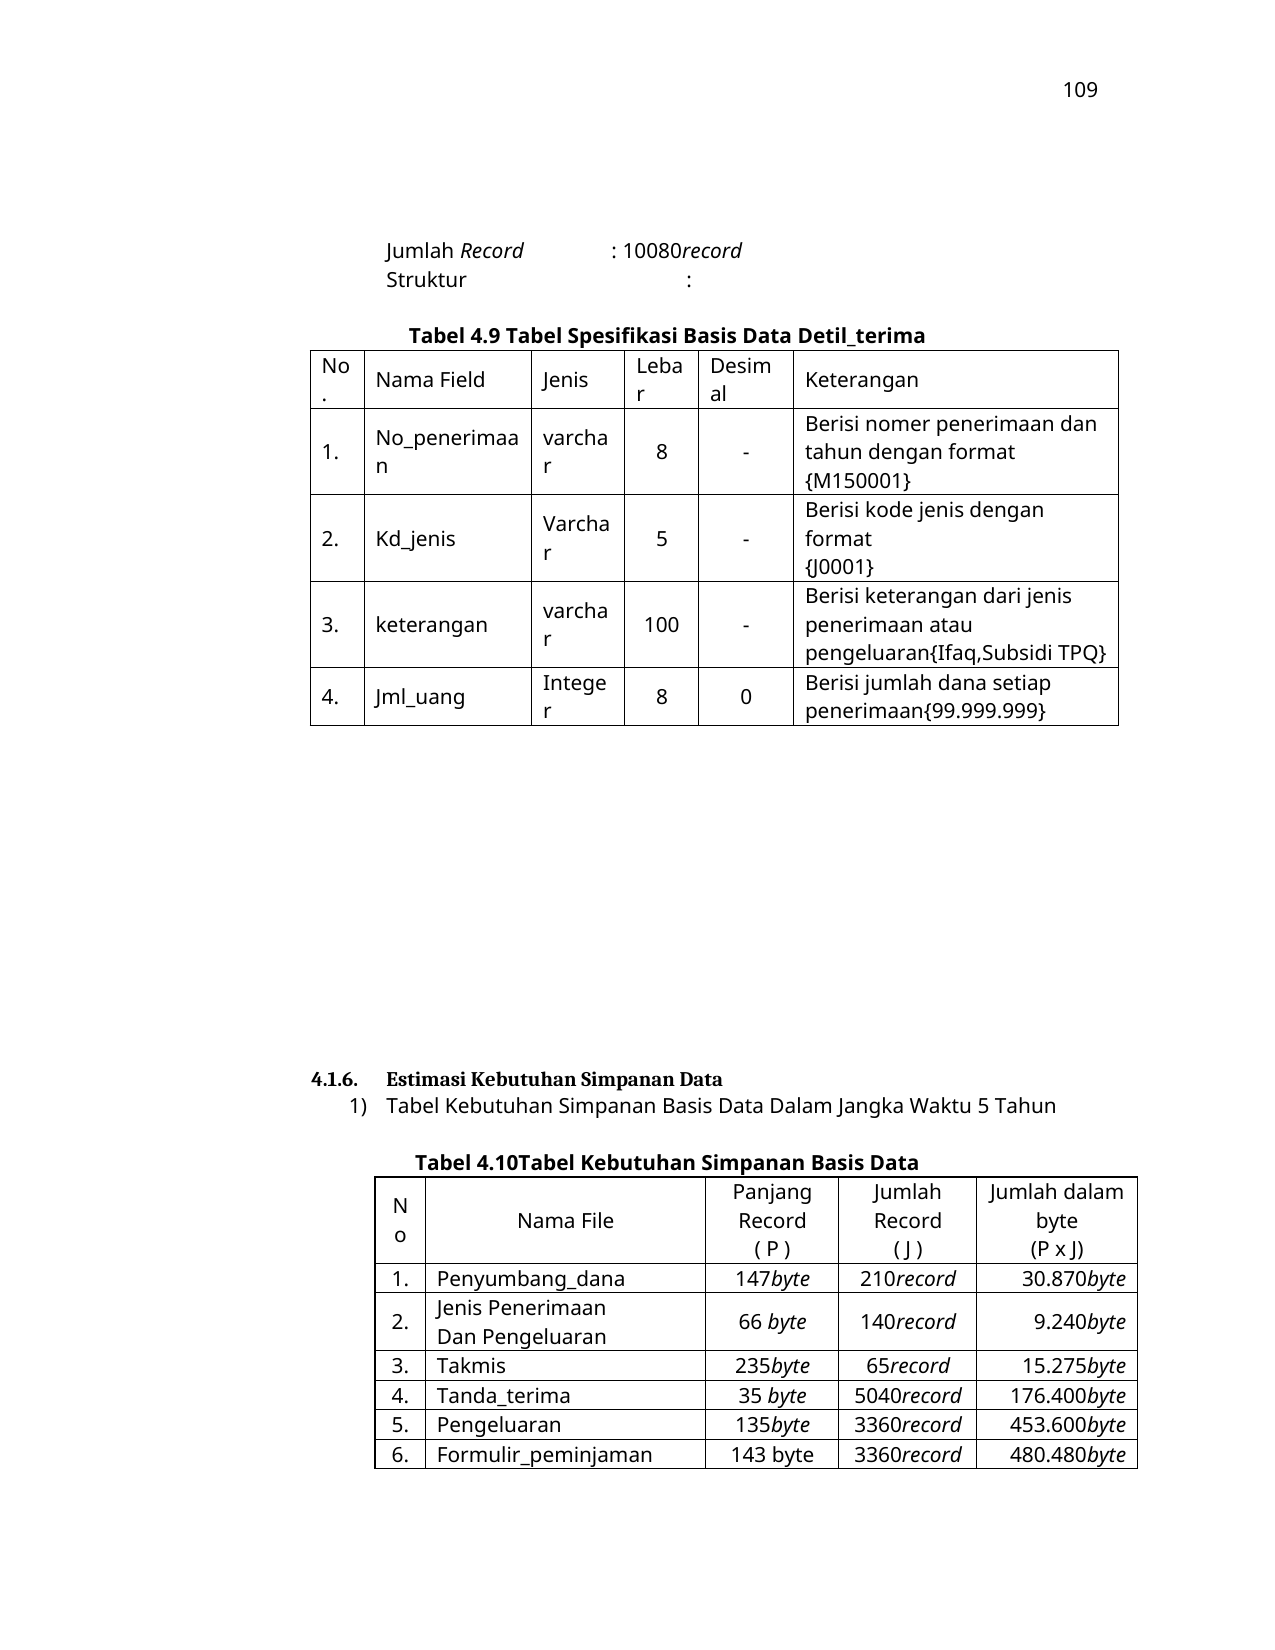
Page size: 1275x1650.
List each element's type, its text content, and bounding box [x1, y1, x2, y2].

table_cell 66 byte [706, 1293, 838, 1350]
text Tabel 4.10Tabel Kebutuhan Simpanan Basis Data [236, 1148, 1098, 1176]
text Tabel 4.9 Tabel Spesifikasi Basis Data Detil_terima [236, 322, 1098, 350]
table_cell Tanda_terima [426, 1381, 705, 1409]
table_cell - [699, 582, 793, 667]
table_cell 65record [839, 1351, 976, 1380]
table_header Jenis [532, 351, 624, 408]
table_header No. [311, 351, 364, 408]
table_header Jumlah Record ( J ) [839, 1178, 976, 1263]
table_cell 3360record [839, 1410, 976, 1439]
table_cell 15.275byte [977, 1351, 1137, 1380]
table_cell Jml_uang [365, 668, 531, 725]
table_header Nama Field [365, 351, 531, 408]
table_cell varchar [532, 582, 624, 667]
table_cell Kd_jenis [365, 495, 531, 581]
table_cell Formulir_peminjaman [426, 1440, 705, 1468]
table_cell Berisi nomer penerimaan dan tahun dengan format {M150001} [794, 409, 1118, 494]
table_cell 8 [625, 409, 698, 494]
table_header Keterangan [794, 351, 1118, 408]
table_cell 480.480byte [977, 1440, 1137, 1468]
table_cell 453.600byte [977, 1410, 1137, 1439]
table_cell 2. [311, 495, 364, 581]
table_cell 235byte [706, 1351, 838, 1380]
table_cell 4. [376, 1381, 425, 1409]
table_cell 135byte [706, 1410, 838, 1439]
table_cell Takmis [426, 1351, 705, 1380]
table_cell 147byte [706, 1264, 838, 1292]
table_cell Berisi jumlah dana setiap penerimaan{99.999.999} [794, 668, 1118, 725]
table_cell Jenis Penerimaan Dan Pengeluaran [426, 1293, 705, 1350]
table_header Lebar [625, 351, 698, 408]
table_cell Integer [532, 668, 624, 725]
table_header Nama File [426, 1178, 705, 1263]
table_cell 176.400byte [977, 1381, 1137, 1409]
table_cell varchar [532, 409, 624, 494]
table_cell 140record [839, 1293, 976, 1350]
table_cell Penyumbang_dana [426, 1264, 705, 1292]
table_cell 210record [839, 1264, 976, 1292]
table_cell - [699, 495, 793, 581]
list Jumlah Record : 10080record [386, 236, 1098, 265]
table_cell 5. [376, 1410, 425, 1439]
table_header Panjang Record ( P ) [706, 1178, 838, 1263]
table_cell 8 [625, 668, 698, 725]
table_cell 4. [311, 668, 364, 725]
list Struktur : [386, 265, 1098, 293]
list Tabel Kebutuhan Simpanan Basis Data Dalam Jangka Waktu 5 Tahun [349, 1091, 1098, 1119]
table_cell 5 [625, 495, 698, 581]
table_cell No_penerimaan [365, 409, 531, 494]
table_cell 35 byte [706, 1381, 838, 1409]
table_cell 6. [376, 1440, 425, 1468]
table_header Jumlah dalam byte (P x J) [977, 1178, 1137, 1263]
table_cell 9.240byte [977, 1293, 1137, 1350]
table_cell 100 [625, 582, 698, 667]
table_cell Varchar [532, 495, 624, 581]
table_cell 143 byte [706, 1440, 838, 1468]
table_cell Pengeluaran [426, 1410, 705, 1439]
table_header Desimal [699, 351, 793, 408]
subtitle Estimasi Kebutuhan Simpanan Data [311, 1067, 1098, 1091]
table_cell 3. [311, 582, 364, 667]
table_cell 3. [376, 1351, 425, 1380]
table_cell 0 [699, 668, 793, 725]
table_cell 30.870byte [977, 1264, 1137, 1292]
table_cell keterangan [365, 582, 531, 667]
table_header No [376, 1178, 425, 1263]
table_cell 1. [311, 409, 364, 494]
table_cell Berisi kode jenis dengan format {J0001} [794, 495, 1118, 581]
table_cell 5040record [839, 1381, 976, 1409]
table_cell 1. [376, 1264, 425, 1292]
table_cell Berisi keterangan dari jenis penerimaan atau pengeluaran{Ifaq,Subsidi TPQ} [794, 582, 1118, 667]
table_cell - [699, 409, 793, 494]
table_cell 3360record [839, 1440, 976, 1468]
table_cell 2. [376, 1293, 425, 1350]
